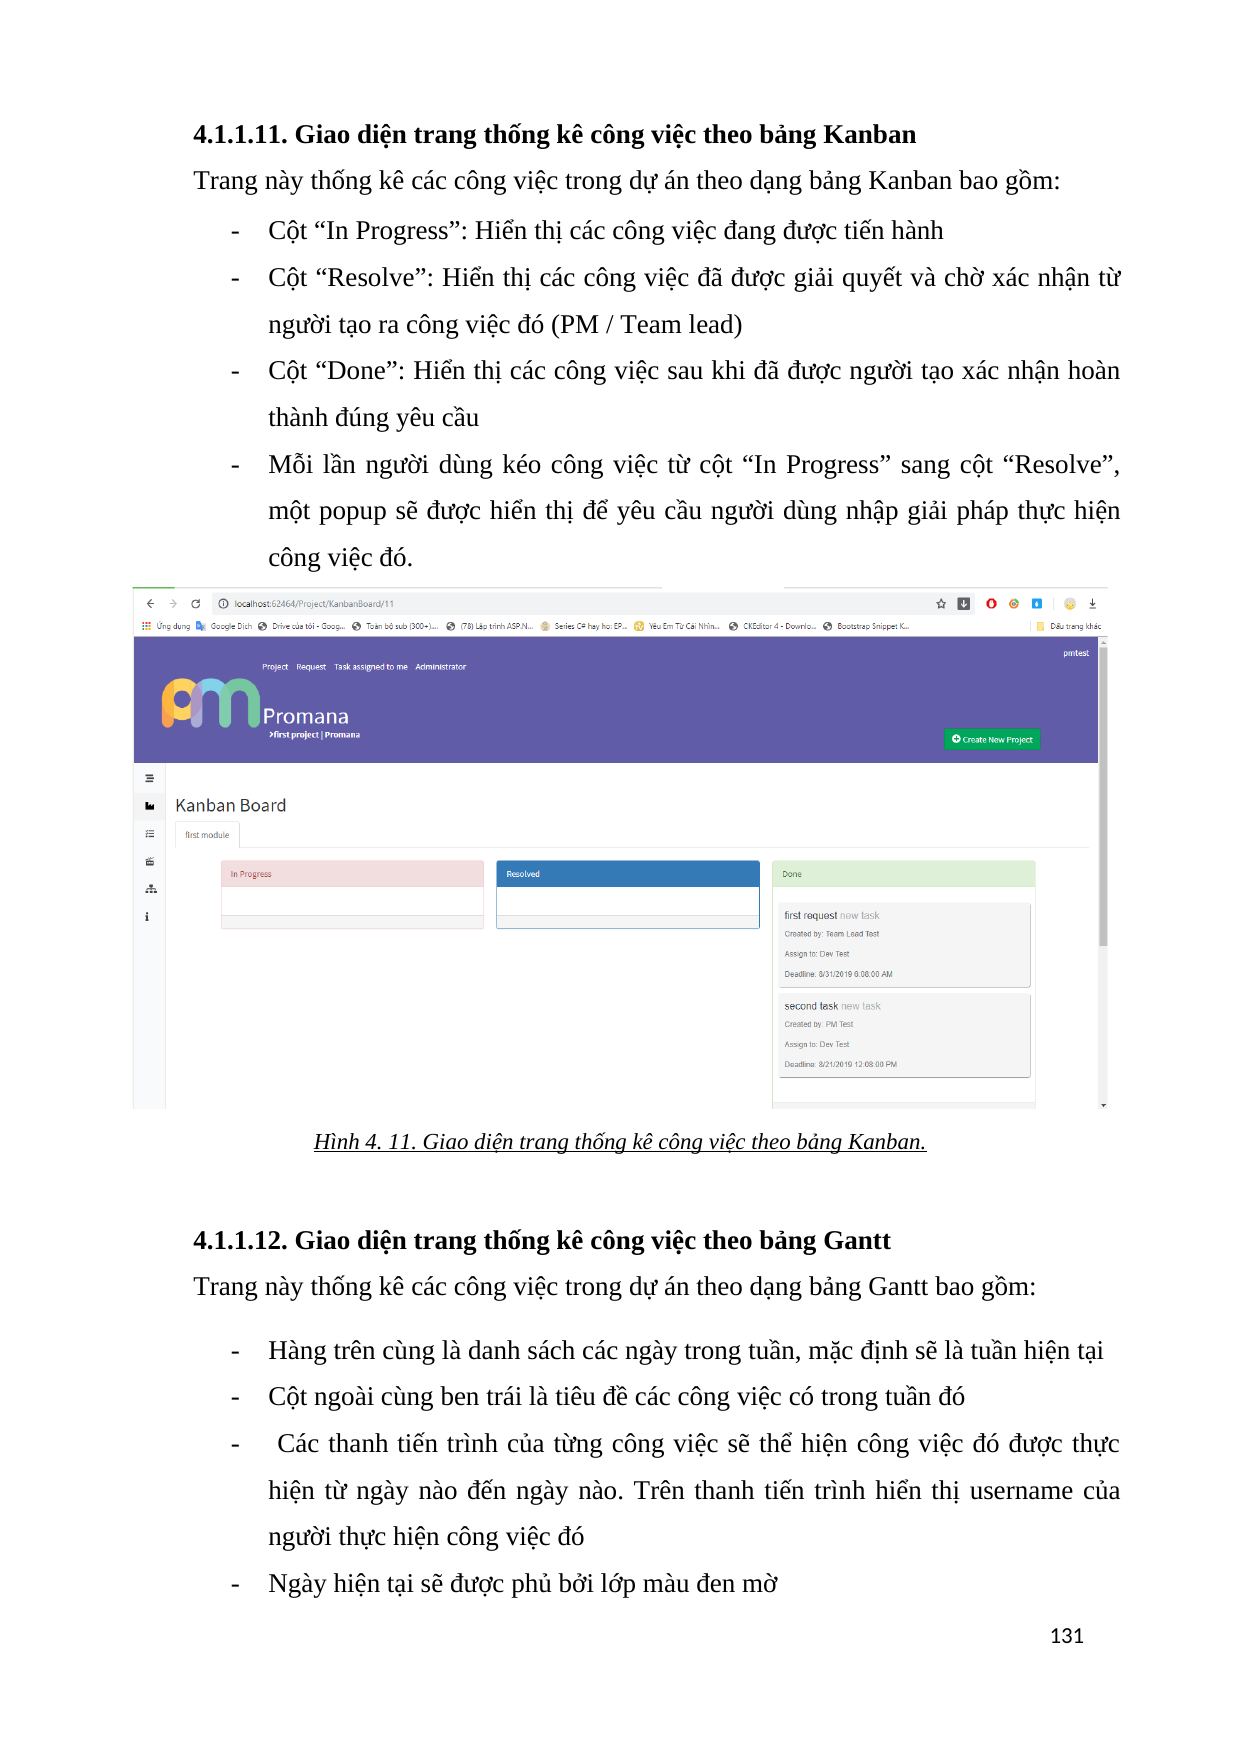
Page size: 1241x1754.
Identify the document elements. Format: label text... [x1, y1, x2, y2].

list Mỗi lần người dùng kéo công việc từ cột “In Progress” sang cột “Resolve”, một popup sẽ được hiển thị để yêu cầu người dùng nhập giải pháp thực hiện công việc đó. [231, 448, 1122, 572]
list Cột “In Progress”: Hiển thị các công việc đang được tiến hành [231, 214, 1122, 246]
list Ngày hiện tại sẽ được phủ bởi lớp màu đen mờ [231, 1567, 1122, 1598]
list Cột “Resolve”: Hiển thị các công việc đã được giải quyết và chờ xác nhận từ người tạo ra công việc đó (PM / Team lead) [231, 261, 1122, 339]
list Cột ngoài cùng ben trái là tiêu đề các công việc có trong tuần đó [231, 1380, 1122, 1412]
list Cột “Done”: Hiển thị các công việc sau khi đã được người tạo xác nhận hoàn thành đúng yêu cầu [231, 354, 1122, 432]
picture [132, 587, 1108, 1109]
subtitle 4.1.1.11. Giao diện trang thống kê công việc theo bảng Kanban [118, 118, 1122, 149]
list Hàng trên cùng là danh sách các ngày trong tuần, mặc định sẽ là tuần hiện tại [231, 1334, 1122, 1365]
list Các thanh tiến trình của từng công việc sẽ thể hiện công việc đó được thực hiện từ ngày nào đến ngày nào. Trên thanh tiến trình hiển thị username của người thực hiện công việc đó [231, 1427, 1122, 1552]
text Trang này thống kê các công việc trong dự án theo dạng bảng Kanban bao gồm: [118, 164, 1122, 195]
text Trang này thống kê các công việc trong dự án theo dạng bảng Gantt bao gồm: [118, 1270, 1122, 1302]
subtitle 4.1.1.12. Giao diện trang thống kê công việc theo bảng Gantt [118, 1224, 1122, 1256]
